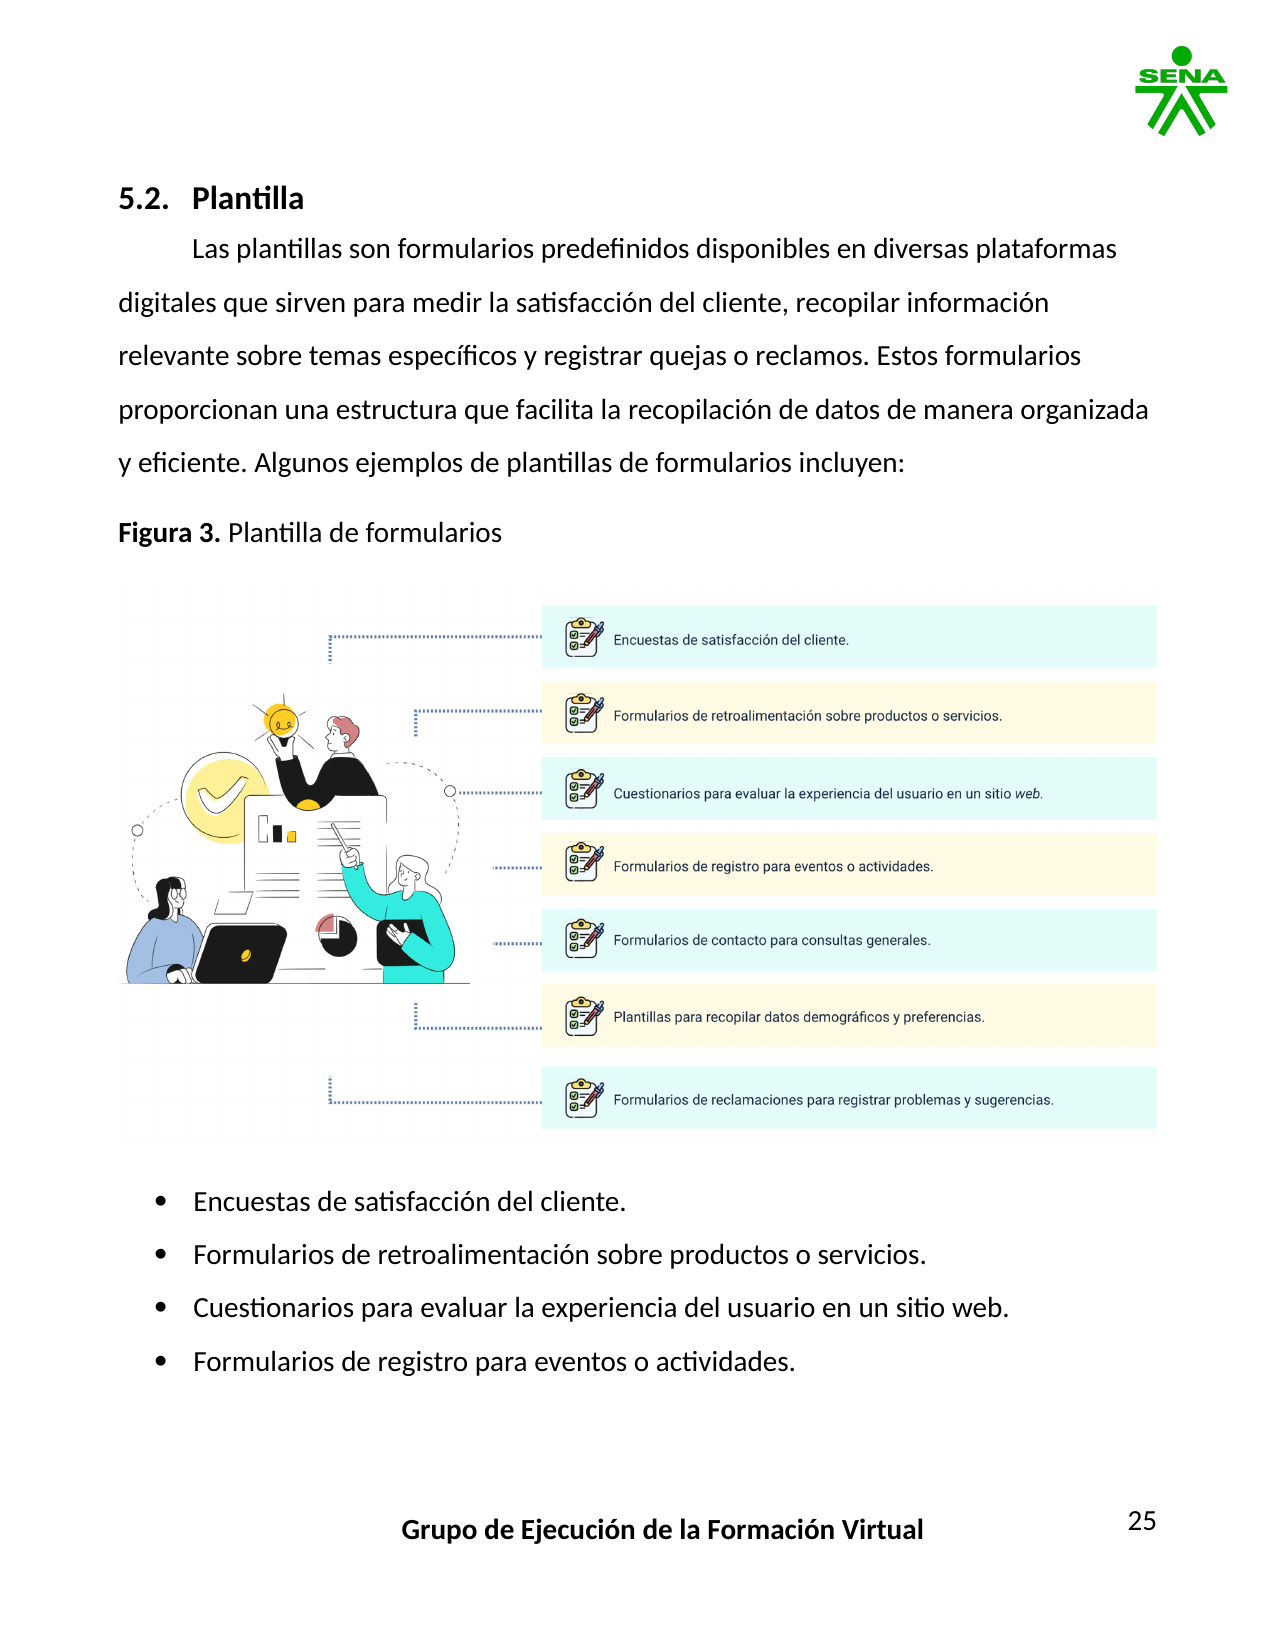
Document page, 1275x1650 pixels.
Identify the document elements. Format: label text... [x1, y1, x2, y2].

list Formularios de retroalimentación sobre productos o servicios. [156, 1236, 1157, 1272]
text Figura 3. Plantilla de formularios [118, 514, 1157, 550]
list Cuestionarios para evaluar la experiencia del usuario en un sitio web. [156, 1289, 1157, 1325]
text Las plantillas son formularios predefinidos disponibles en diversas plataformas digitales que sirven para medir la satisfacción del cliente, recopilar información relevante sobre temas específicos y registrar quejas o reclamos. Estos formularios proporcionan una estructura que facilita la recopilación de datos de manera organizada y eficiente. Algunos ejemplos de plantillas de formularios incluyen: [118, 230, 1157, 480]
subtitle Plantilla [118, 177, 1157, 218]
list Formularios de registro para eventos o actividades. [156, 1343, 1157, 1378]
list Encuestas de satisfacción del cliente. [156, 1183, 1157, 1218]
picture [1135, 46, 1228, 136]
picture [118, 584, 1157, 1149]
